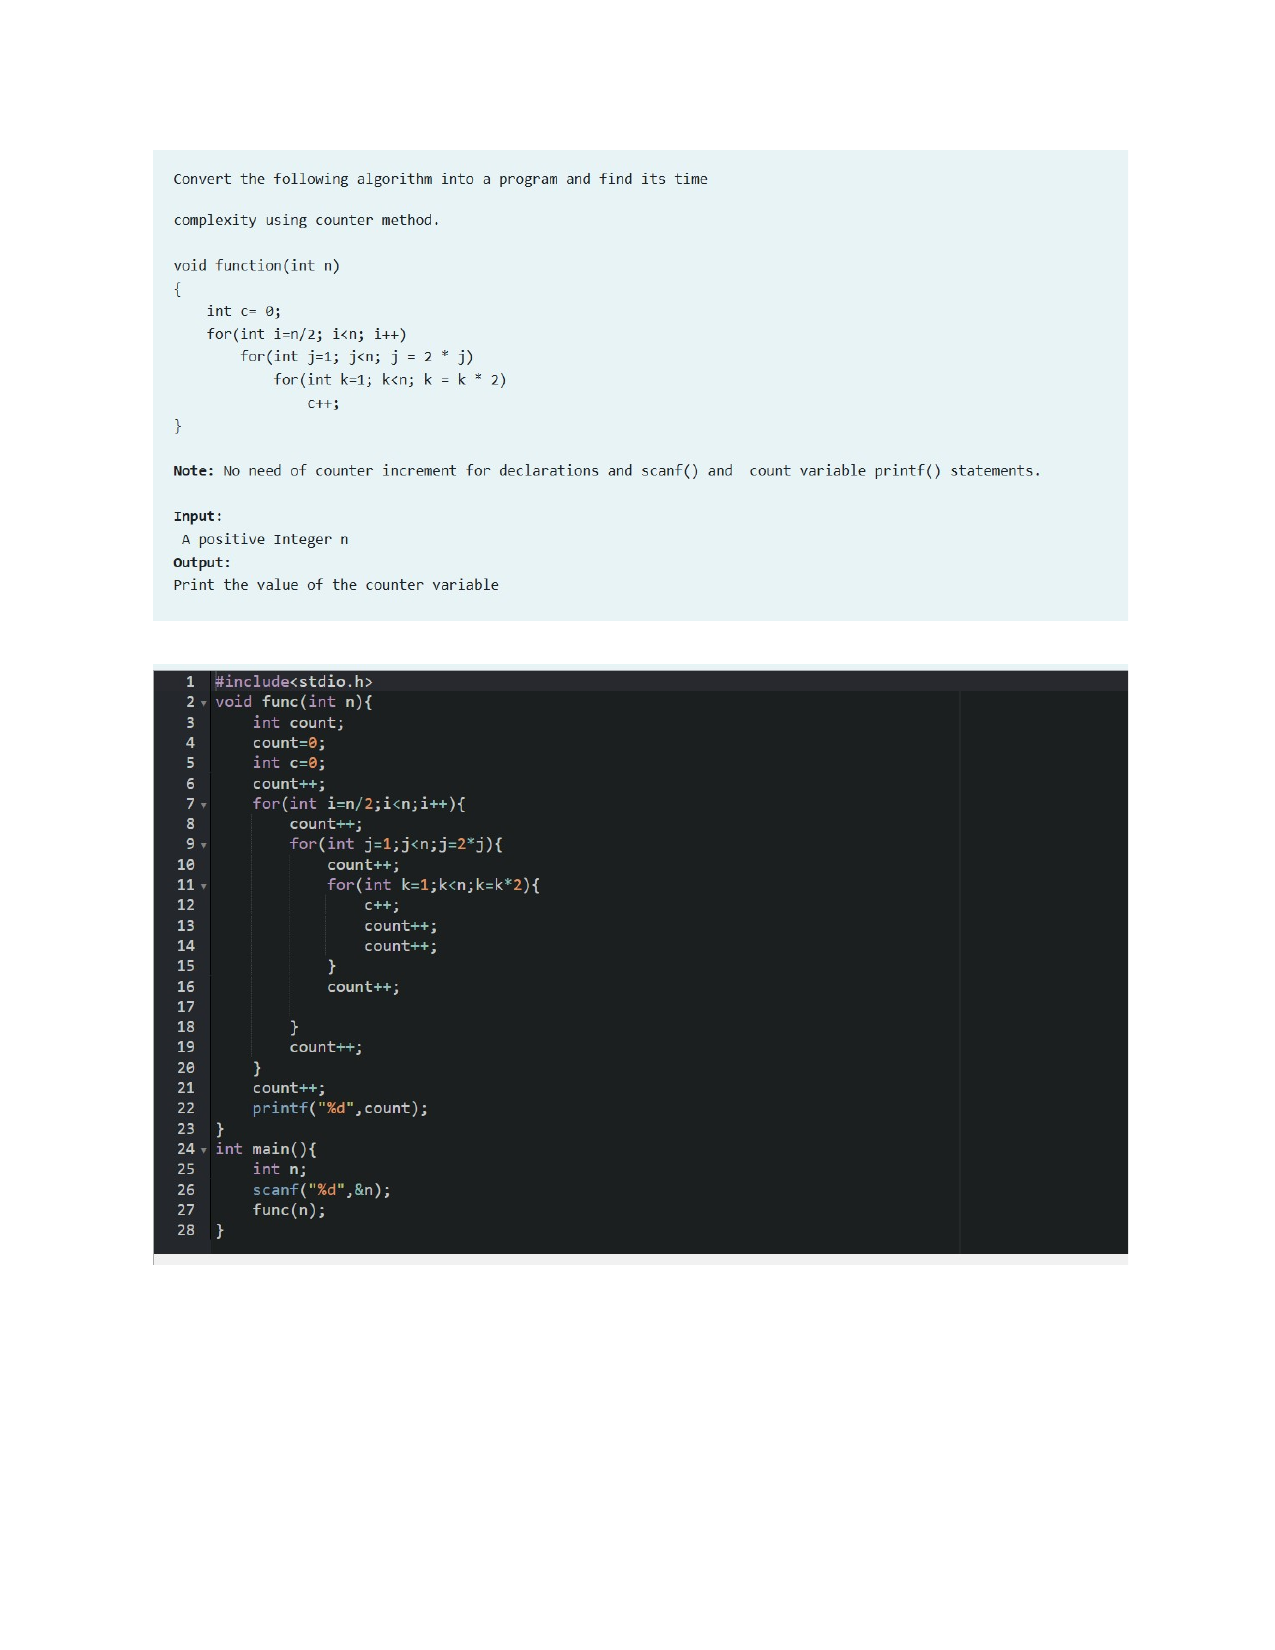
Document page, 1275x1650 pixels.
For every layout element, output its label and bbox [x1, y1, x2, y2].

picture [153, 150, 1129, 621]
picture [153, 664, 1129, 1265]
